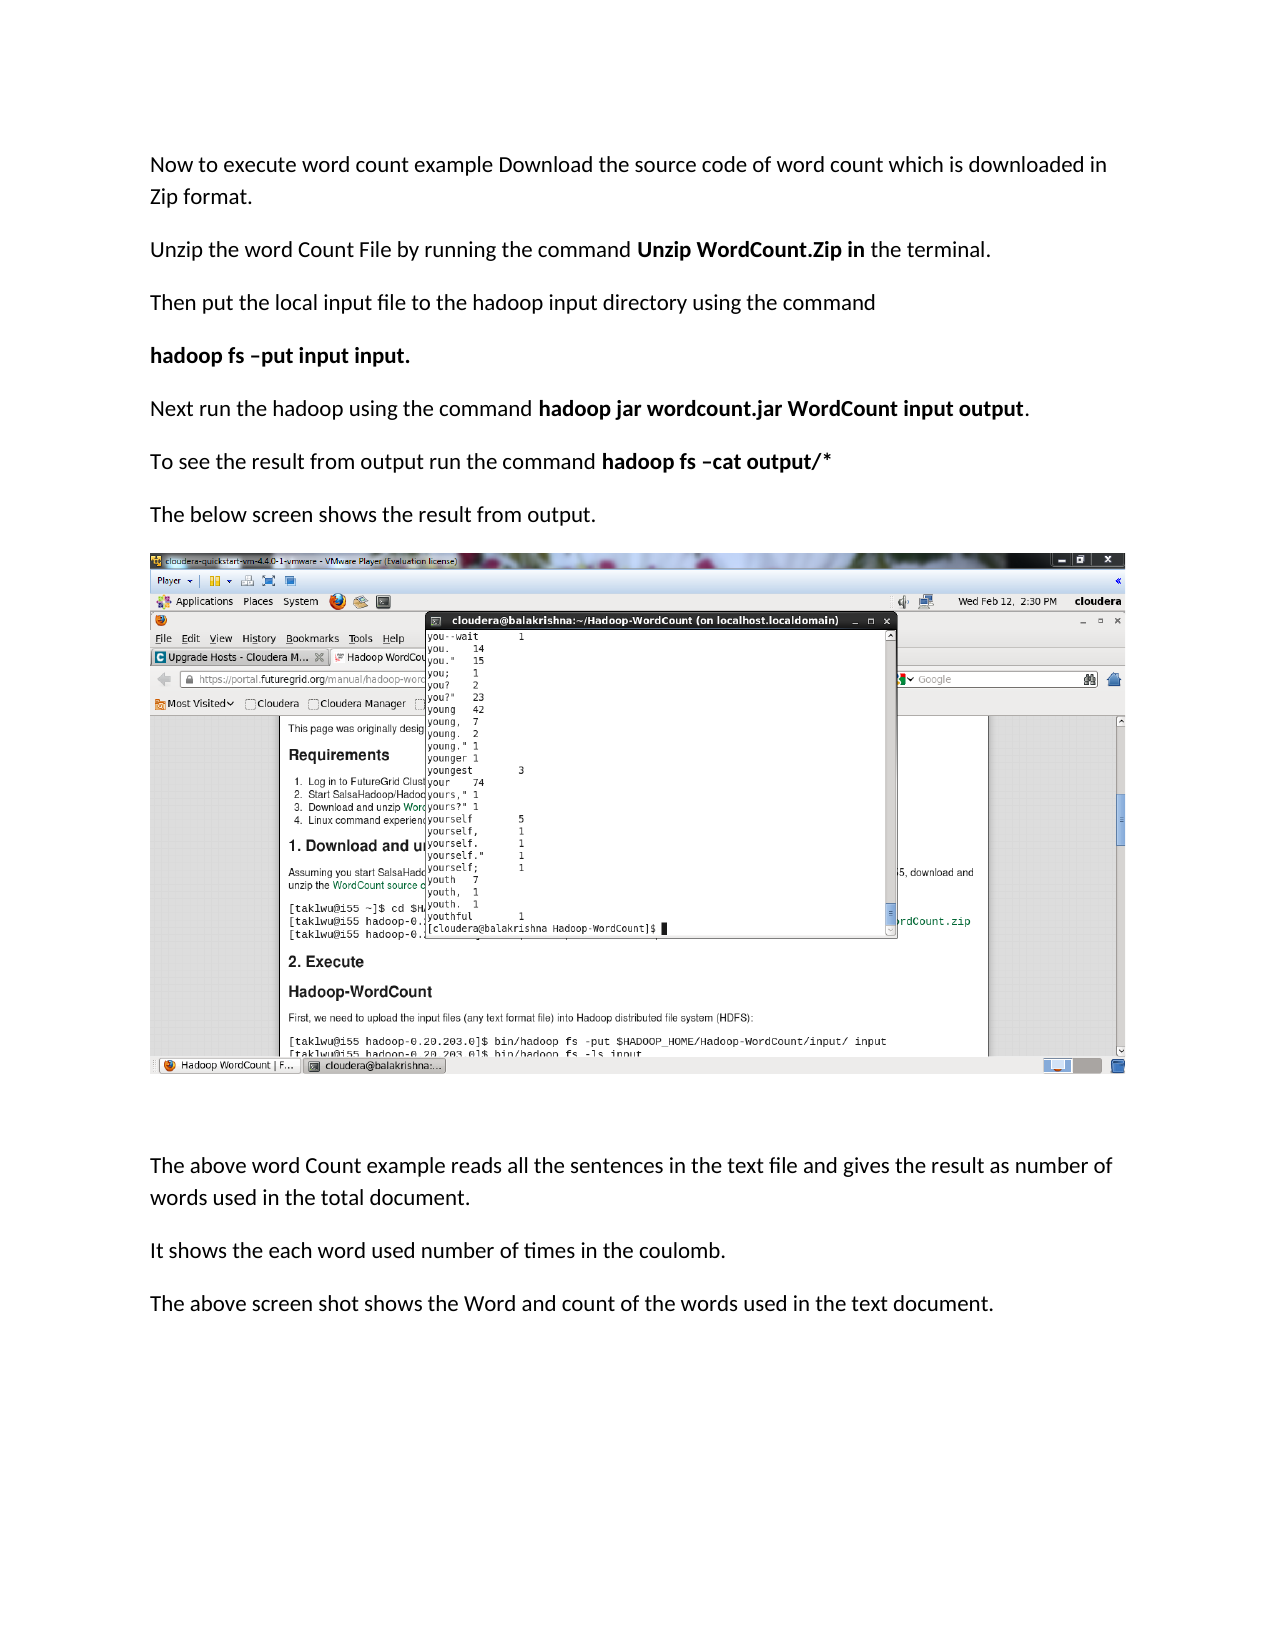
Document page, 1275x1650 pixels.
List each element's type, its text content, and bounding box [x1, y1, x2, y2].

text It shows the each word used number of times in the coulomb. [150, 1237, 1125, 1264]
text Unzip the word Count File by running the command Unzip WordCount.Zip in the terminal. [150, 235, 1125, 263]
text Now to execute word count example Download the source code of word count which is downloaded in Zip format. [150, 150, 1125, 210]
text The above word Count example reads all the sentences in the text file and gives the result as number of words used in the total document. [150, 1151, 1125, 1212]
text To see the result from output run the command hadoop fs –cat output/* [150, 447, 1125, 475]
text hadoop fs –put input input. [150, 341, 1125, 369]
text The below screen shows the result from output. [150, 500, 1125, 528]
text Next run the hadoop using the command hadoop jar wordcount.jar WordCount input output. [150, 394, 1125, 422]
picture [150, 553, 1125, 1074]
text The above screen shot shows the Word and count of the words used in the text document. [150, 1289, 1125, 1318]
text Then put the local input file to the hadoop input directory using the command [150, 288, 1125, 316]
